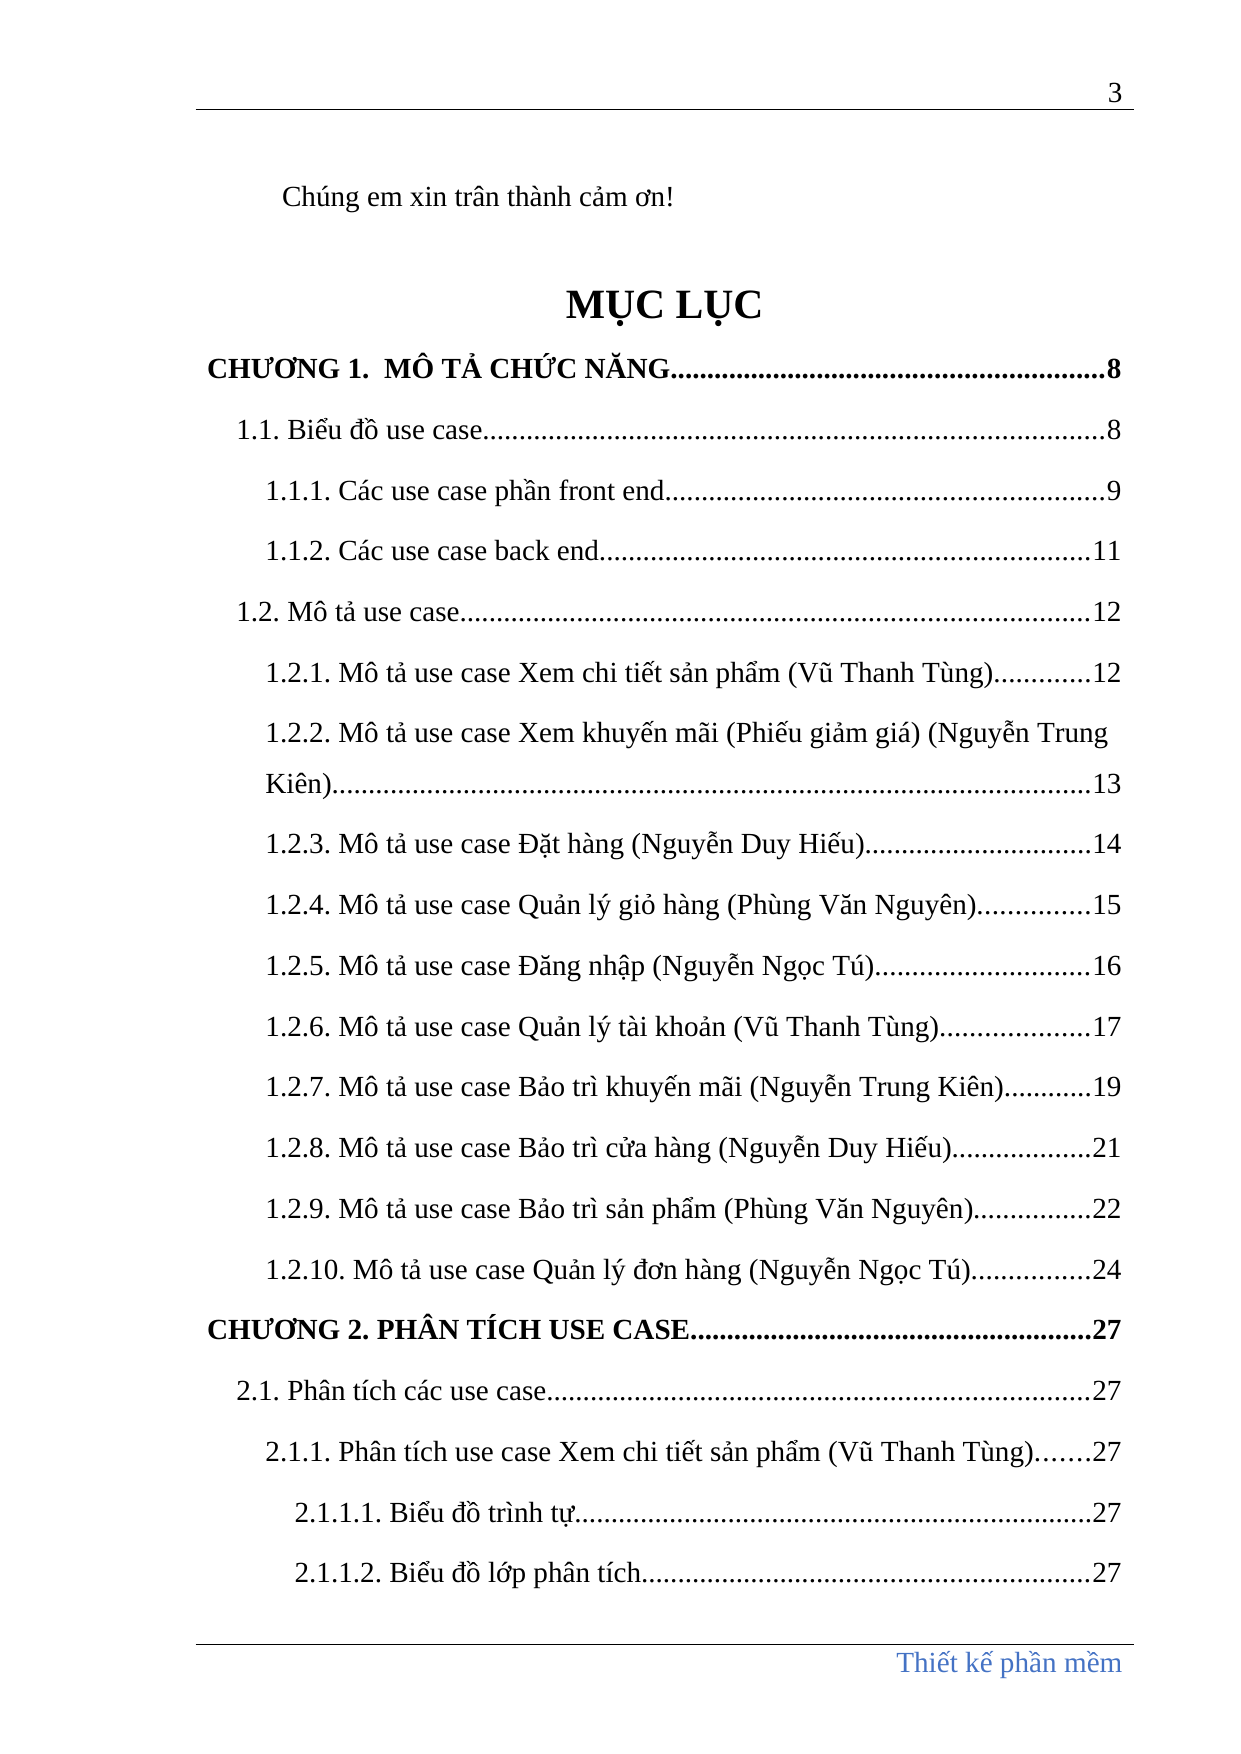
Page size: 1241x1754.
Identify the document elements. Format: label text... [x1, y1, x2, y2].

text 1.2.2. Mô tả use case Xem khuyến mãi (Phiếu giảm giá) (Nguyễn Trung Kiên) 13 [265, 716, 1122, 799]
text 1.2.10. Mô tả use case Quản lý đơn hàng (Nguyễn Ngọc Tú) 24 [265, 1252, 1122, 1285]
text 1.2.8. Mô tả use case Bảo trì cửa hàng (Nguyễn Duy Hiếu) 21 [265, 1130, 1122, 1164]
text 1.2.9. Mô tả use case Bảo trì sản phẩm (Phùng Văn Nguyên) 22 [265, 1191, 1122, 1224]
text 1.2.7. Mô tả use case Bảo trì khuyến mãi (Nguyễn Trung Kiên) 19 [265, 1069, 1122, 1103]
text 2.1.1.2. Biểu đồ lớp phân tích 27 [294, 1555, 1122, 1589]
text 1.2. Mô tả use case 12 [236, 594, 1122, 628]
text 1.2.4. Mô tả use case Quản lý giỏ hàng (Phùng Văn Nguyên) 15 [265, 887, 1122, 921]
text 2.1.1. Phân tích use case Xem chi tiết sản phẩm (Vũ Thanh Tùng) 27 [265, 1434, 1122, 1467]
text 2.1. Phân tích các use case 27 [236, 1373, 1122, 1407]
text Chúng em xin trân thành cảm ơn! [207, 179, 1122, 212]
text 1.1.2. Các use case back end 11 [265, 533, 1122, 567]
text 1.2.6. Mô tả use case Quản lý tài khoản (Vũ Thanh Tùng) 17 [265, 1009, 1122, 1042]
text CHƯƠNG 2. PHÂN TÍCH USE CASE 27 [207, 1312, 1122, 1346]
text 1.1.1. Các use case phần front end 9 [265, 473, 1122, 506]
text 2.1.1.1. Biểu đồ trình tự 27 [294, 1495, 1122, 1528]
text CHƯƠNG 1. MÔ TẢ CHỨC NĂNG 8 [207, 351, 1122, 385]
text 1.2.1. Mô tả use case Xem chi tiết sản phẩm (Vũ Thanh Tùng) 12 [265, 655, 1122, 688]
text 1.2.3. Mô tả use case Đặt hàng (Nguyễn Duy Hiếu) 14 [265, 827, 1122, 860]
text 1.1. Biểu đồ use case 8 [236, 412, 1122, 446]
text 1.2.5. Mô tả use case Đăng nhập (Nguyễn Ngọc Tú) 16 [265, 948, 1122, 982]
text MỤC LỤC [207, 279, 1122, 327]
